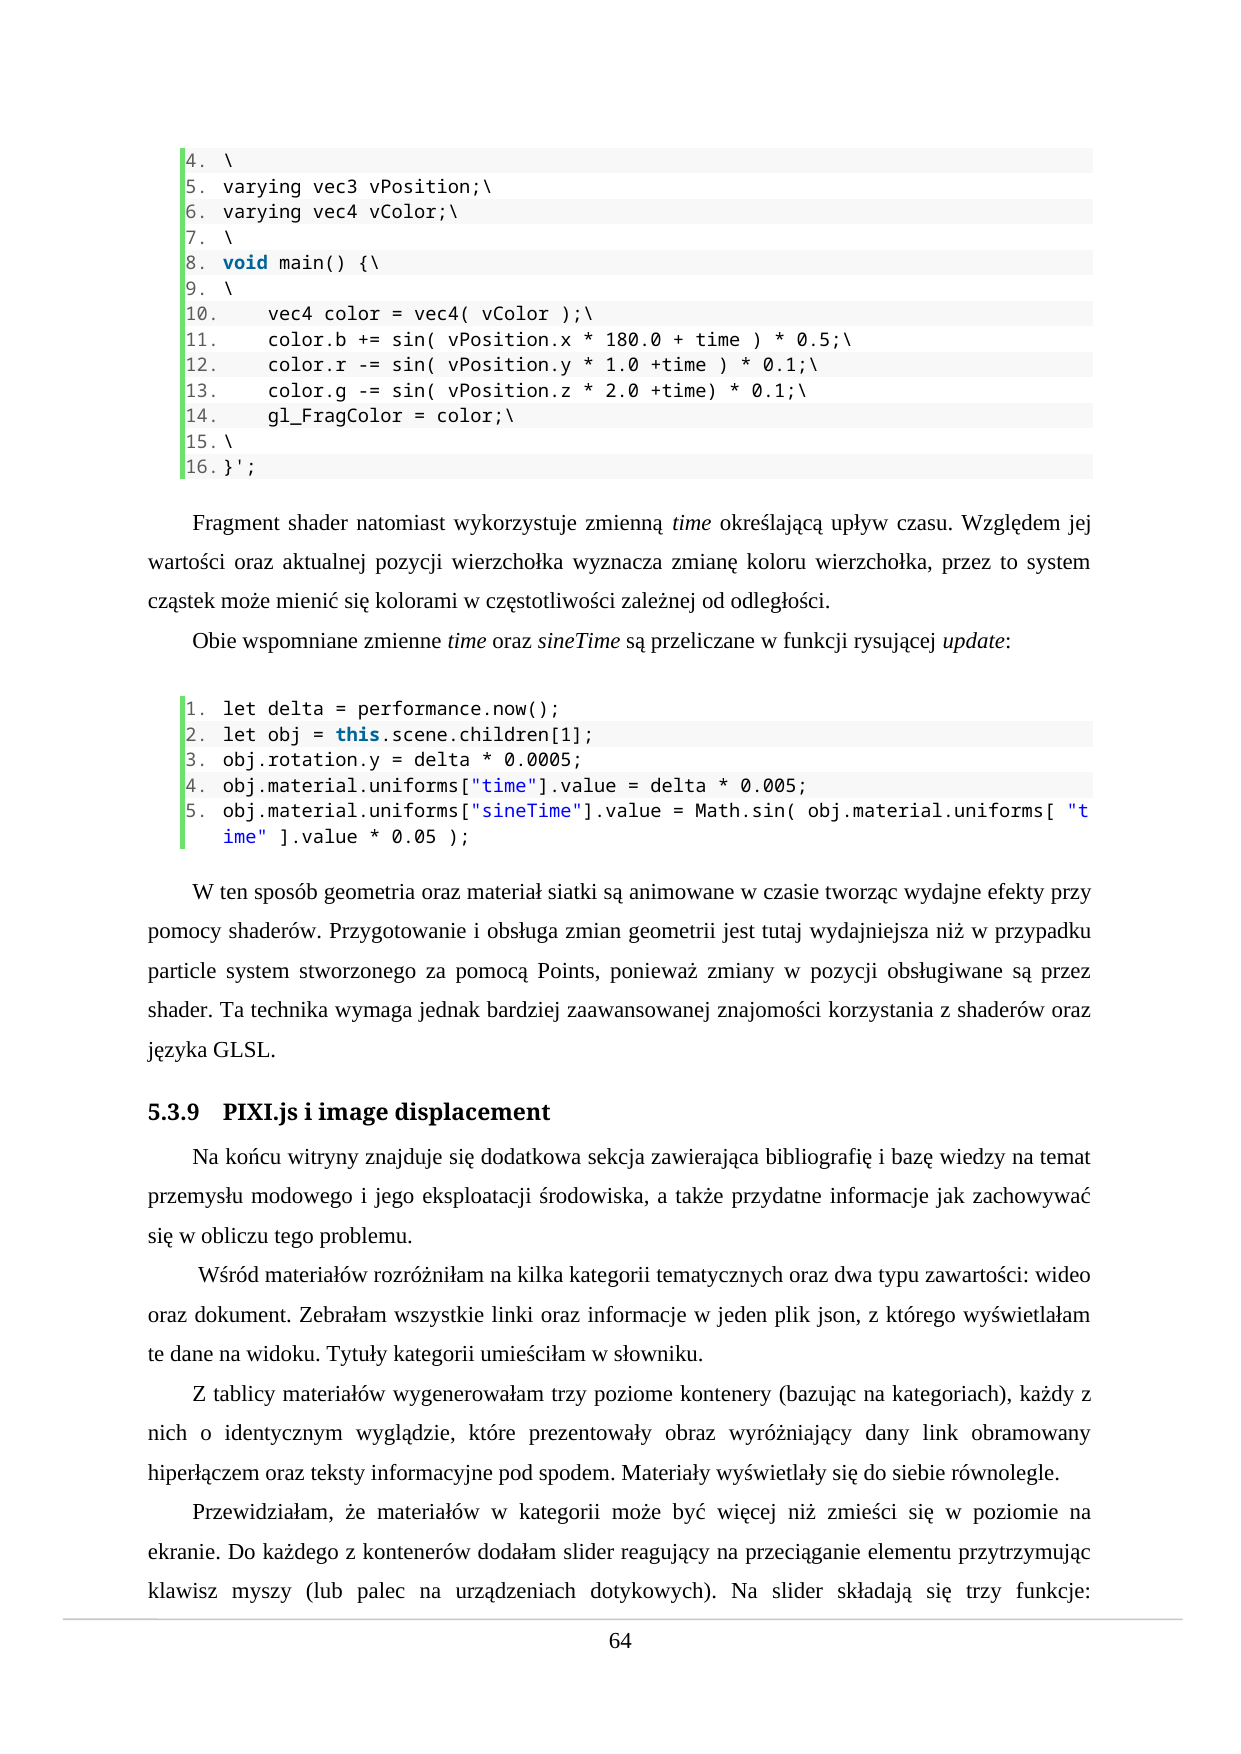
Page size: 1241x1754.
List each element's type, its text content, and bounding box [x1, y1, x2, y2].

text Na końcu witryny znajduje się dodatkowa sekcja zawierająca bibliografię i bazę wiedzy na temat przemysłu modowego i jego eksploatacji środowiska, a także przydatne informacje jak zachowywać się w obliczu tego problemu. [148, 1143, 1093, 1248]
list \ [185, 275, 1093, 301]
list gl_FragColor = color;\ [185, 403, 1093, 428]
text Z tablicy materiałów wygenerowałam trzy poziome kontenery (bazując na kategoriach), każdy z nich o identycznym wyglądzie, które prezentowały obraz wyróżniający dany link obramowany hiperłączem oraz teksty informacyjne pod spodem. Materiały wyświetlały się do siebie równolegle. [148, 1380, 1093, 1485]
list \ [185, 224, 1093, 250]
list \ [185, 148, 1093, 173]
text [148, 1498, 1093, 1604]
text Obie wspomniane zmienne time oraz sineTime są przeliczane w funkcji rysującej update: [148, 627, 1093, 653]
list color.b += sin( vPosition.x * 180.0 + time ) * 0.5;\ [185, 326, 1093, 352]
text W ten sposób geometria oraz materiał siatki są animowane w czasie tworząc wydajne efekty przy pomocy shaderów. Przygotowanie i obsługa zmian geometrii jest tutaj wydajniejsza niż w przypadku particle system stworzonego za pomocą Points, ponieważ zmiany w pozycji obsługiwane są przez shader. Ta technika wymaga jednak bardziej zaawansowanej znajomości korzystania z shaderów oraz języka GLSL. [148, 878, 1093, 1062]
list obj.material.uniforms["sineTime"].value = Math.sin( obj.material.uniforms[ "time" ].value * 0.05 ); [185, 798, 1093, 849]
text Fragment shader natomiast wykorzystuje zmienną time określającą upływ czasu. Względem jej wartości oraz aktualnej pozycji wierzchołka wyznacza zmianę koloru wierzchołka, przez to system cząstek może mienić się kolorami w częstotliwości zależnej od odległości. [148, 508, 1093, 614]
list color.g -= sin( vPosition.z * 2.0 +time) * 0.1;\ [185, 377, 1093, 403]
list let obj = this.scene.children[1]; [185, 721, 1093, 747]
list void main() {\ [185, 250, 1093, 275]
subtitle PIXI.js i image displacement [148, 1096, 1093, 1127]
list varying vec4 vColor;\ [185, 199, 1093, 224]
list }'; [185, 454, 1093, 479]
list obj.rotation.y = delta * 0.0005; [185, 747, 1093, 772]
list color.r -= sin( vPosition.y * 1.0 +time ) * 0.1;\ [185, 352, 1093, 377]
text Wśród materiałów rozróżniłam na kilka kategorii tematycznych oraz dwa typu zawartości: wideo oraz dokument. Zebrałam wszystkie linki oraz informacje w jeden plik json, z którego wyświetlałam te dane na widoku. Tytuły kategorii umieściłam w słowniku. [148, 1261, 1093, 1367]
list varying vec3 vPosition;\ [185, 173, 1093, 199]
list obj.material.uniforms["time"].value = delta * 0.005; [185, 772, 1093, 798]
list let delta = performance.now(); [185, 696, 1093, 721]
list vec4 color = vec4( vColor );\ [185, 301, 1093, 326]
list \ [185, 428, 1093, 454]
